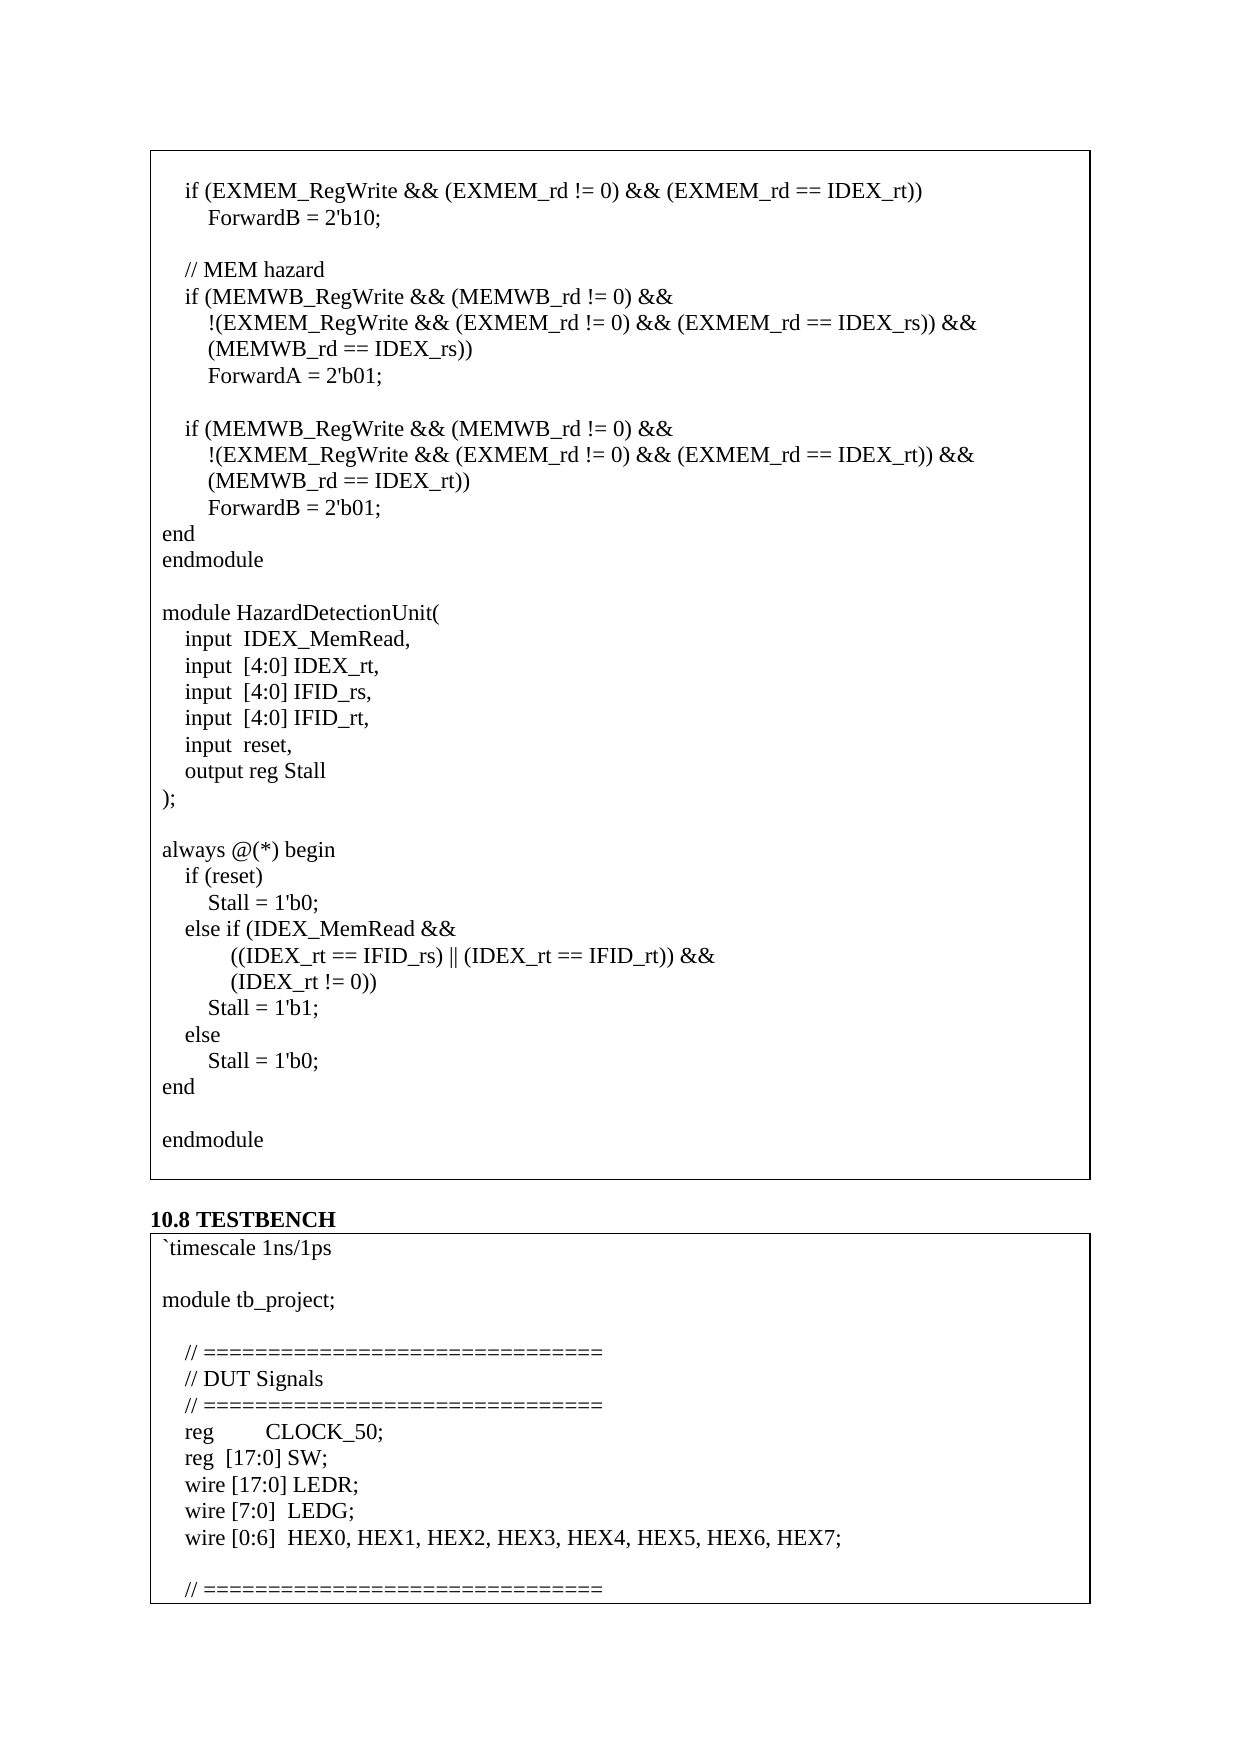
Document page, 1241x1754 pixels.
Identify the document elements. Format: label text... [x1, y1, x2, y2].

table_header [151, 1234, 1089, 1603]
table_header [151, 151, 1089, 1179]
text 10.8 TESTBENCH [150, 1206, 1090, 1233]
